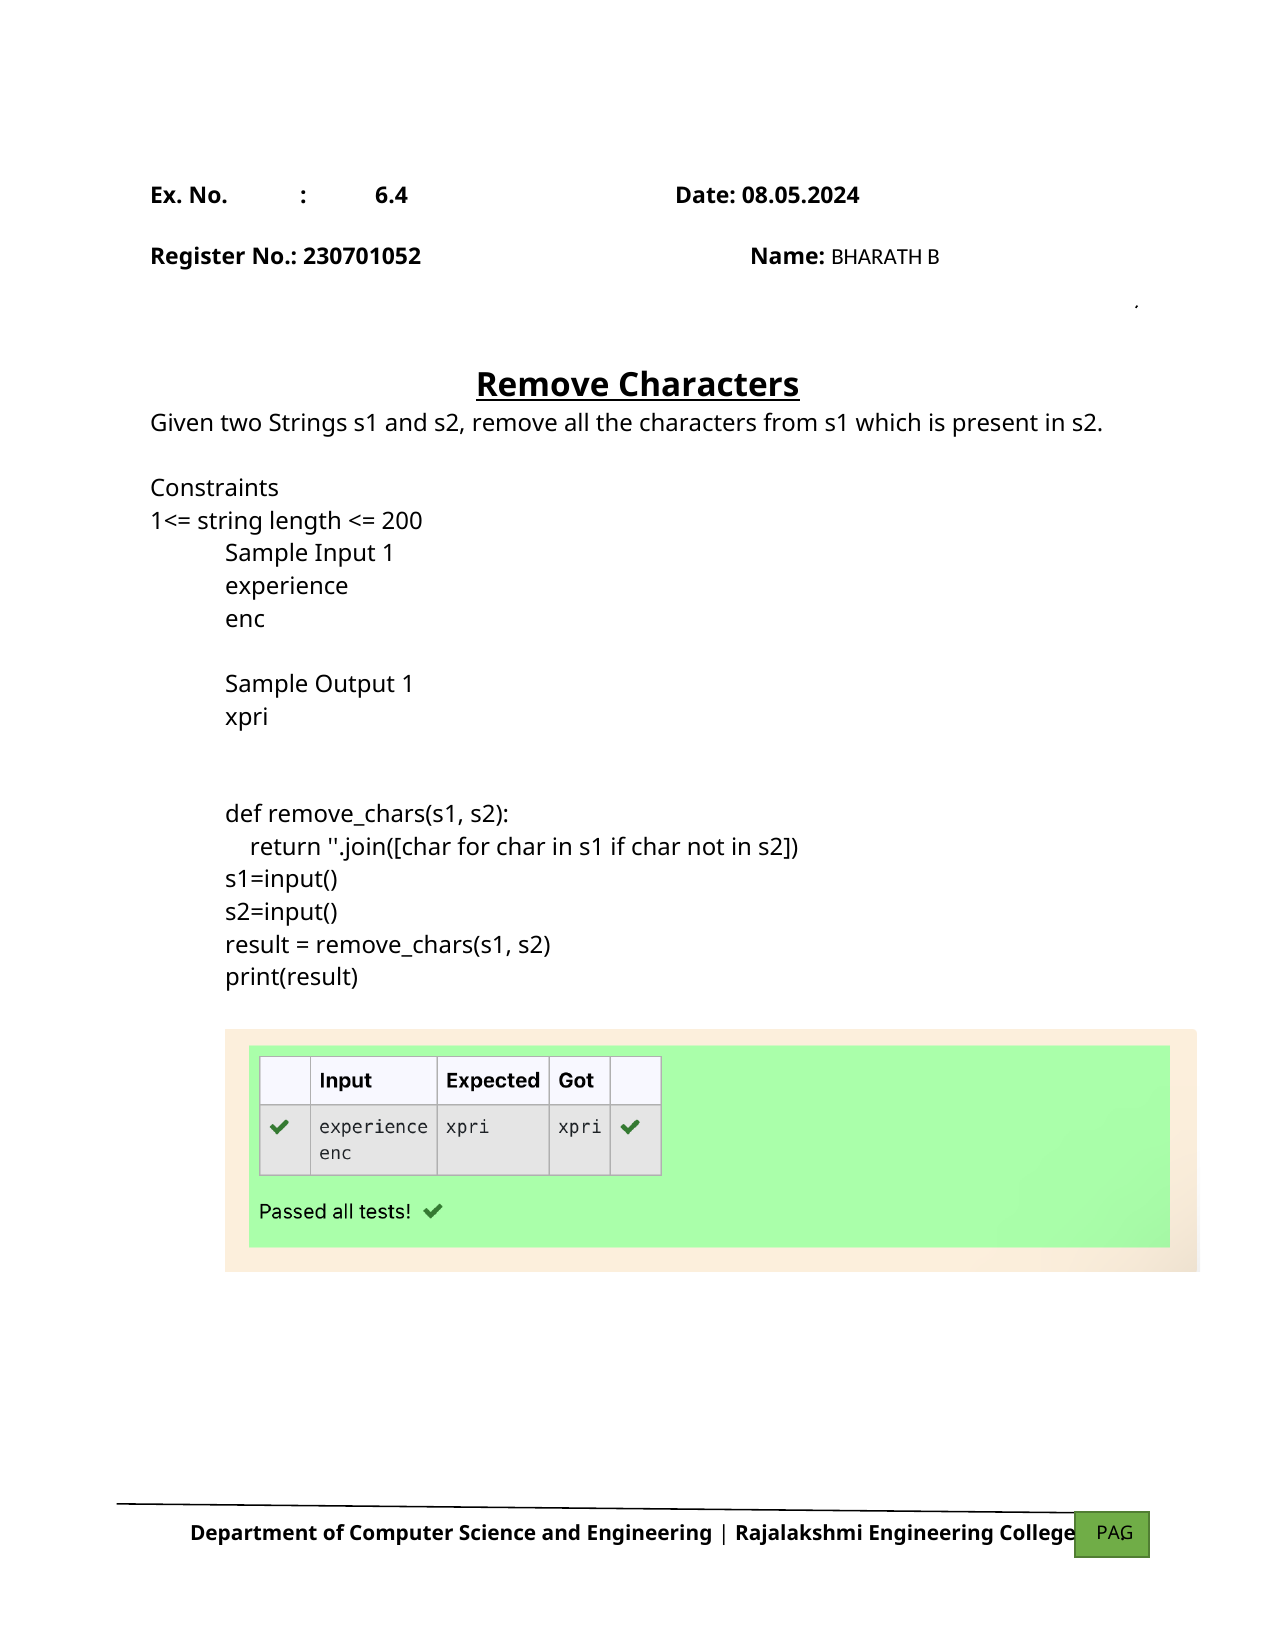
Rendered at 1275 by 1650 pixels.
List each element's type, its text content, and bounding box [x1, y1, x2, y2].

picture [225, 1025, 1200, 1272]
text Sample Input 1 [225, 536, 1125, 569]
text Sample Output 1 [225, 667, 1125, 699]
text Remove Characters [150, 360, 1125, 406]
text Given two Strings s1 and s2, remove all the characters from s1 which is present in s2. [150, 406, 1125, 438]
text Register No.: 230701052 Name: BHARATH B [150, 239, 1125, 271]
text Constraints [150, 471, 1125, 504]
text result = remove_chars(s1, s2) [225, 927, 1125, 960]
text Ex. No. : 6.4 Date: 08.05.2024 [150, 179, 1125, 210]
text xpri [225, 699, 1125, 732]
text s1=input() [225, 862, 1125, 895]
text print(result) [225, 960, 1125, 993]
text enc [225, 601, 1125, 634]
text s2=input() [225, 895, 1125, 927]
text experience [225, 569, 1125, 601]
text def remove_chars(s1, s2): [225, 797, 1125, 830]
text 1<= string length <= 200 [150, 504, 1125, 536]
text return ''.join([char for char in s1 if char not in s2]) [225, 830, 1125, 862]
